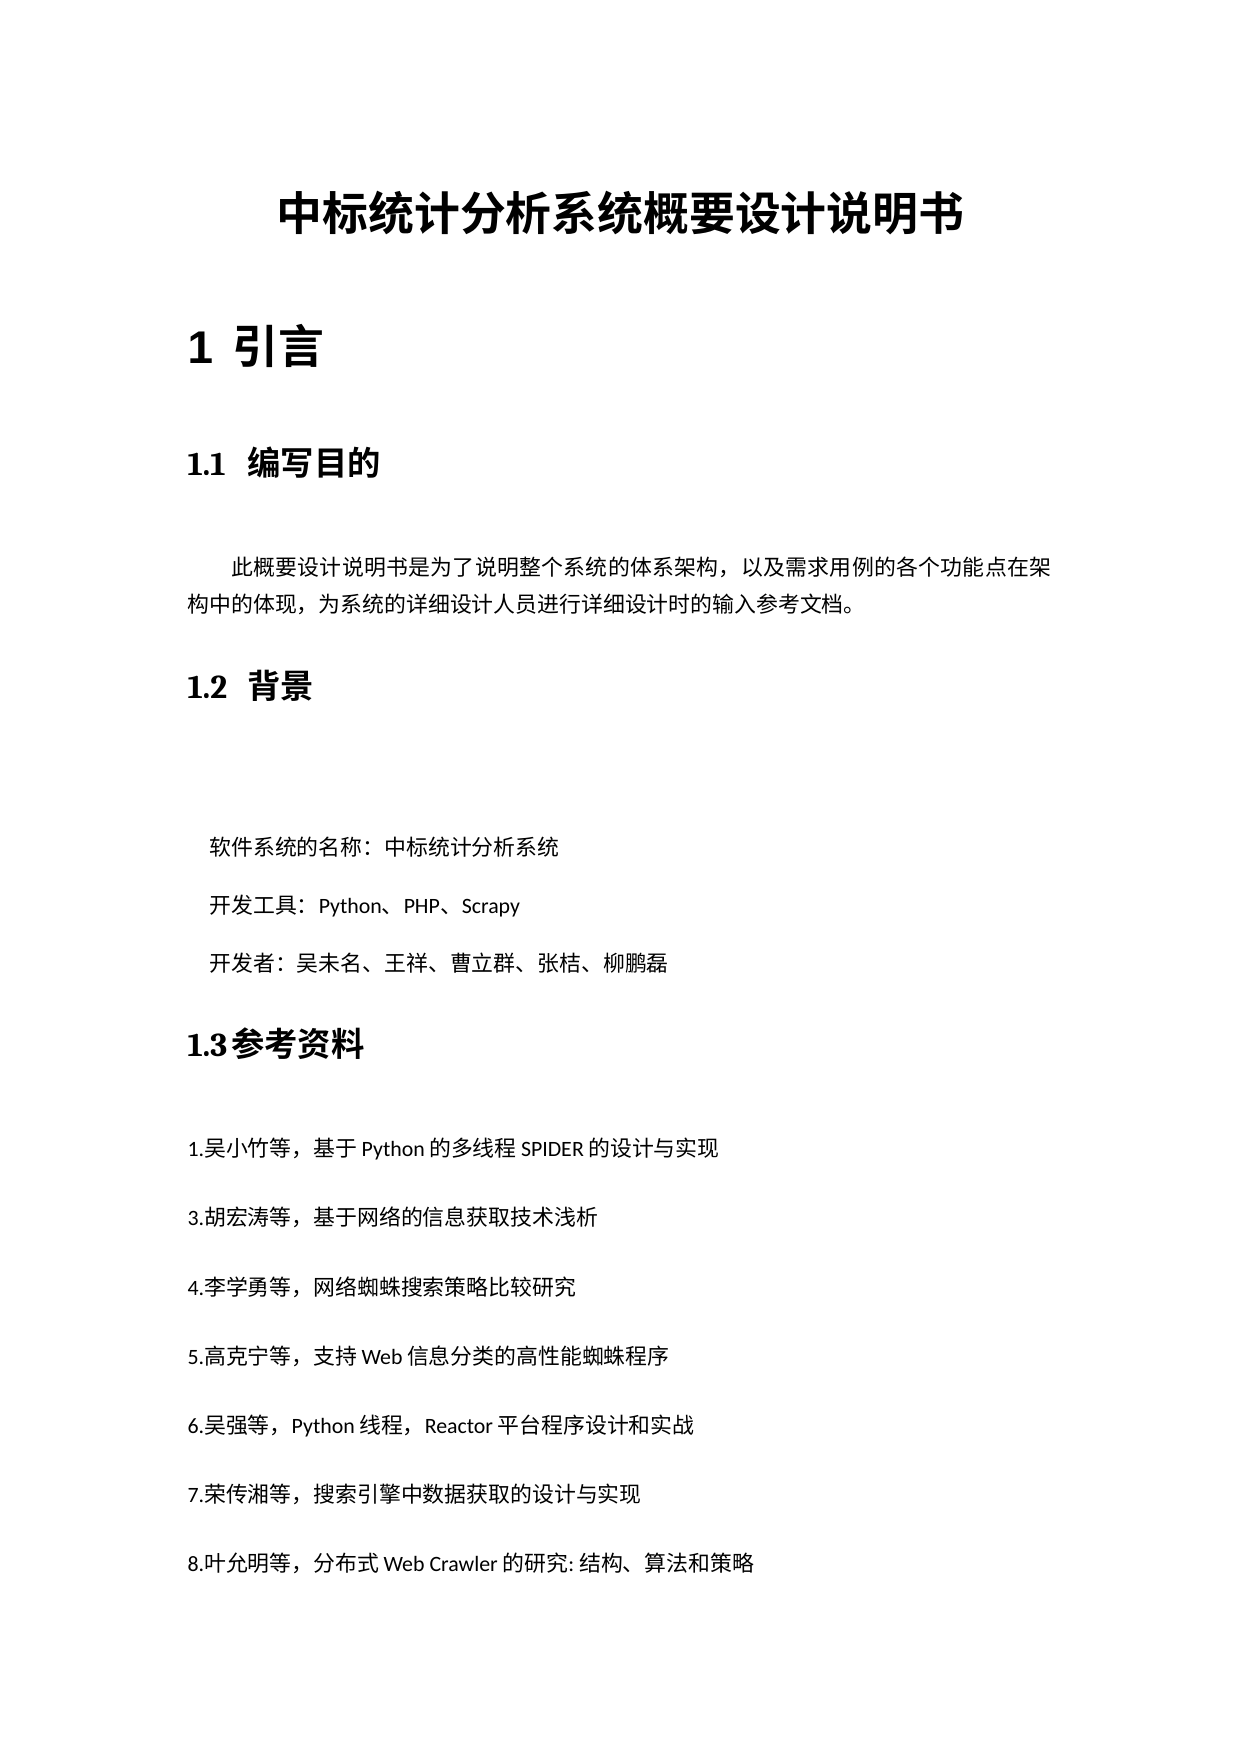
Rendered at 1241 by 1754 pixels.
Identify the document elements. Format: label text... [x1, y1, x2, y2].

text 开发工具：Python、PHP、Scrapy [209, 888, 1053, 920]
text 此概要设计说明书是为了说明整个系统的体系架构，以及需求用例的各个功能点在架构中的体现，为系统的详细设计人员进行详细设计时的输入参考文档。 [187, 550, 1053, 619]
subtitle 引言 [187, 294, 1053, 392]
list 李学勇等，网络蜘蛛搜索策略比较研究 [187, 1269, 1053, 1302]
text 软件系统的名称：中标统计分析系统 [187, 829, 1053, 862]
list 高克宁等，支持Web信息分类的高性能蜘蛛程序 [187, 1338, 1053, 1371]
subtitle 参考资料 [187, 1010, 1053, 1075]
subtitle 编写目的 [187, 429, 1053, 494]
list 吴小竹等，基于Python的多线程SPIDER的设计与实现 [187, 1131, 1053, 1163]
list 胡宏涛等，基于网络的信息获取技术浅析 [187, 1200, 1053, 1232]
text 中标统计分析系统概要设计说明书 [187, 162, 1053, 259]
list 吴强等，Python线程，Reactor平台程序设计和实战 [187, 1407, 1053, 1440]
subtitle 背景 [187, 651, 1053, 716]
list 叶允明等，分布式Web Crawler 的研究: 结构、算法和策略 [187, 1546, 1053, 1578]
list 荣传湘等，搜索引擎中数据获取的设计与实现 [187, 1477, 1053, 1509]
text 开发者：吴未名、王祥、曹立群、张桔、柳鹏磊 [187, 946, 1053, 978]
